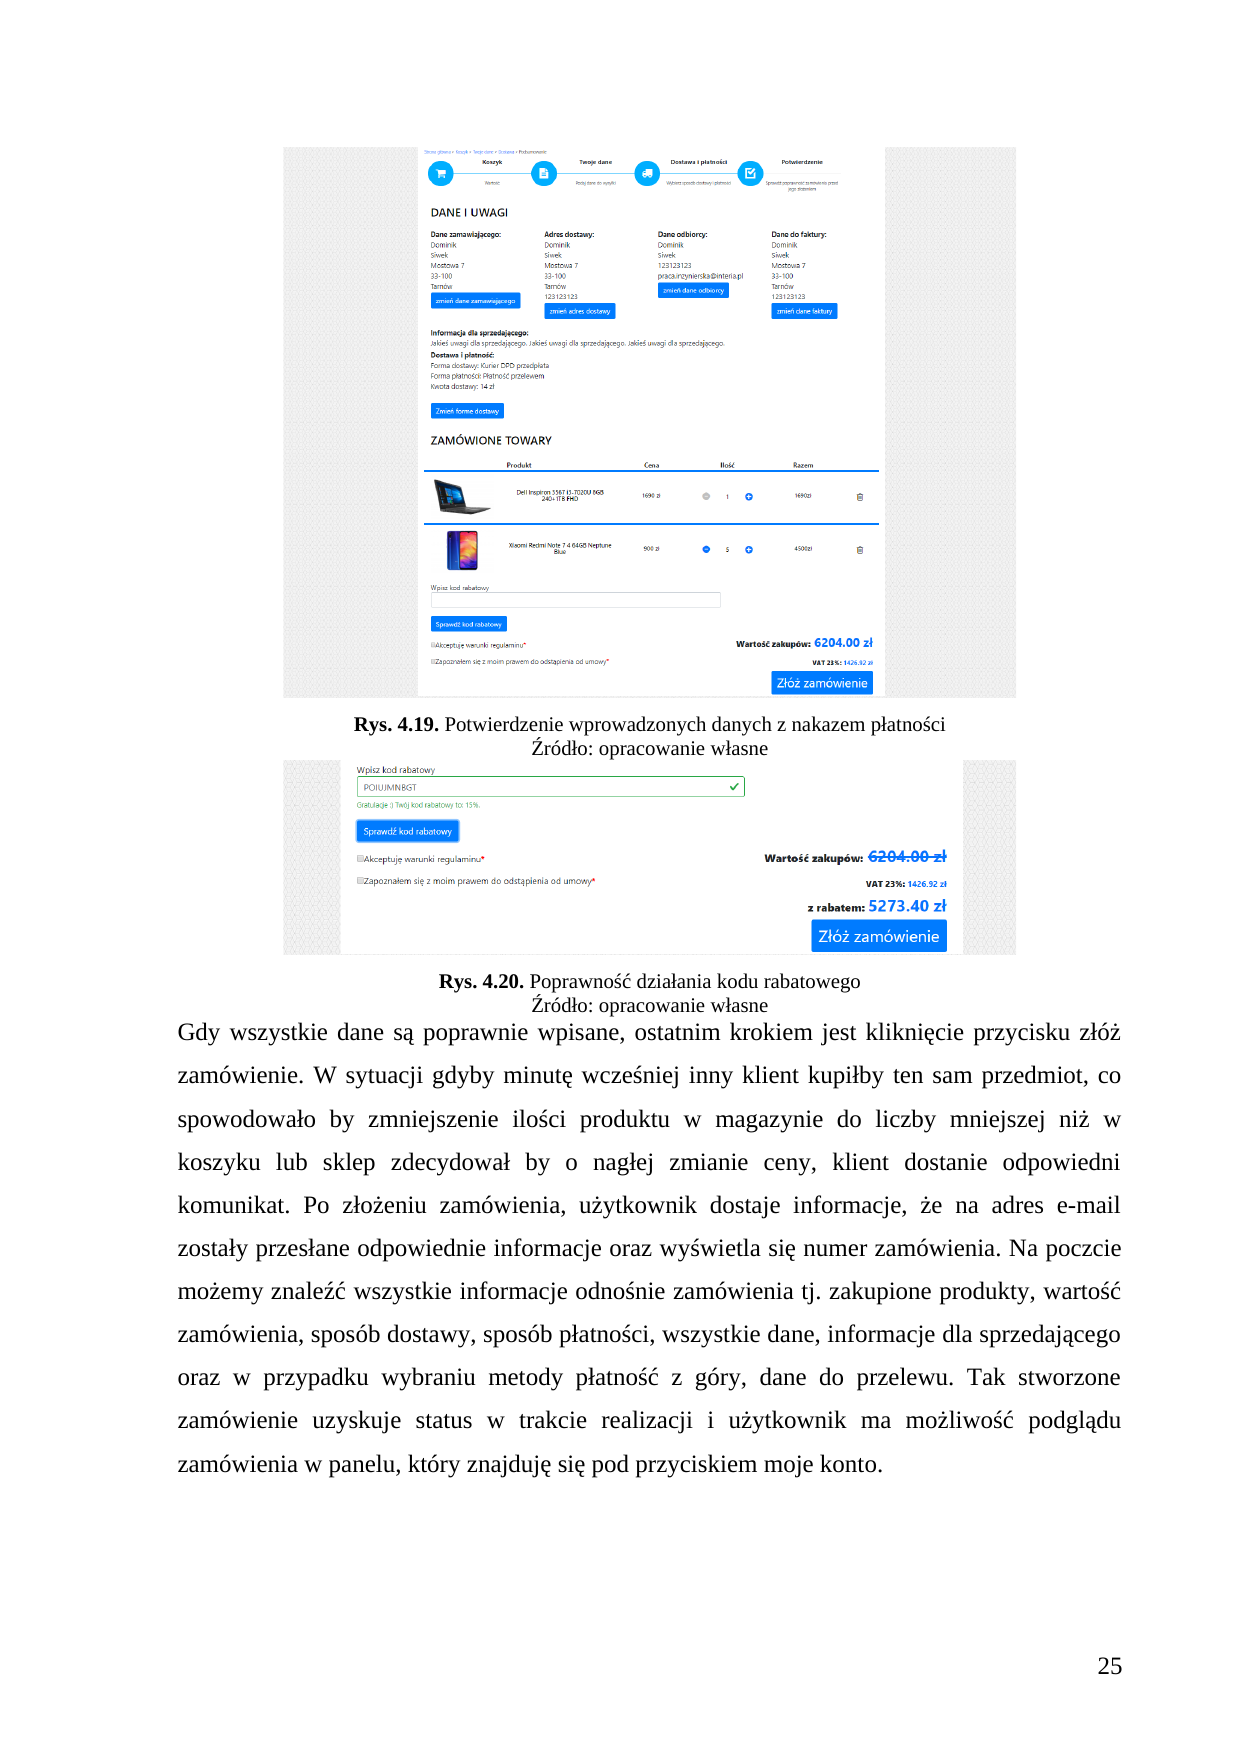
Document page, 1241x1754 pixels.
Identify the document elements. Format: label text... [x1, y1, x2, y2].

text Źródło: opracowanie własne [177, 736, 1122, 760]
text Źródło: opracowanie własne [177, 993, 1122, 1017]
text Gdy wszystkie dane są poprawnie wpisane, ostatnim krokiem jest kliknięcie przycisku złóż zamówienie. W sytuacji gdyby minutę wcześniej inny klient kupiłby ten sam przedmiot, co spowodowało by zmniejszenie ilości produktu w magazynie do liczby mniejszej niż w koszyku lub sklep zdecydował by o nagłej zmianie ceny, klient dostanie odpowiedni komunikat. Po złożeniu zamówienia, użytkownik dostaje informacje, że na adres e-mail zostały przesłane odpowiednie informacje oraz wyświetla się numer zamówienia. Na poczcie możemy znaleźć wszystkie informacje odnośnie zamówienia tj. zakupione produkty, wartość zamówienia, sposób dostawy, sposób płatności, wszystkie dane, informacje dla sprzedającego oraz w przypadku wybraniu metody płatność z góry, dane do przelewu. Tak stworzone zamówienie uzyskuje status w trakcie realizacji i użytkownik ma możliwość podglądu zamówienia w panelu, który znajduję się pod przyciskiem moje konto. [177, 1017, 1122, 1477]
text Rys. 4.19. Potwierdzenie wprowadzonych danych z nakazem płatności [177, 712, 1122, 736]
picture [283, 760, 1017, 955]
picture [283, 147, 1017, 698]
text Rys. 4.20. Poprawność działania kodu rabatowego [177, 969, 1122, 993]
